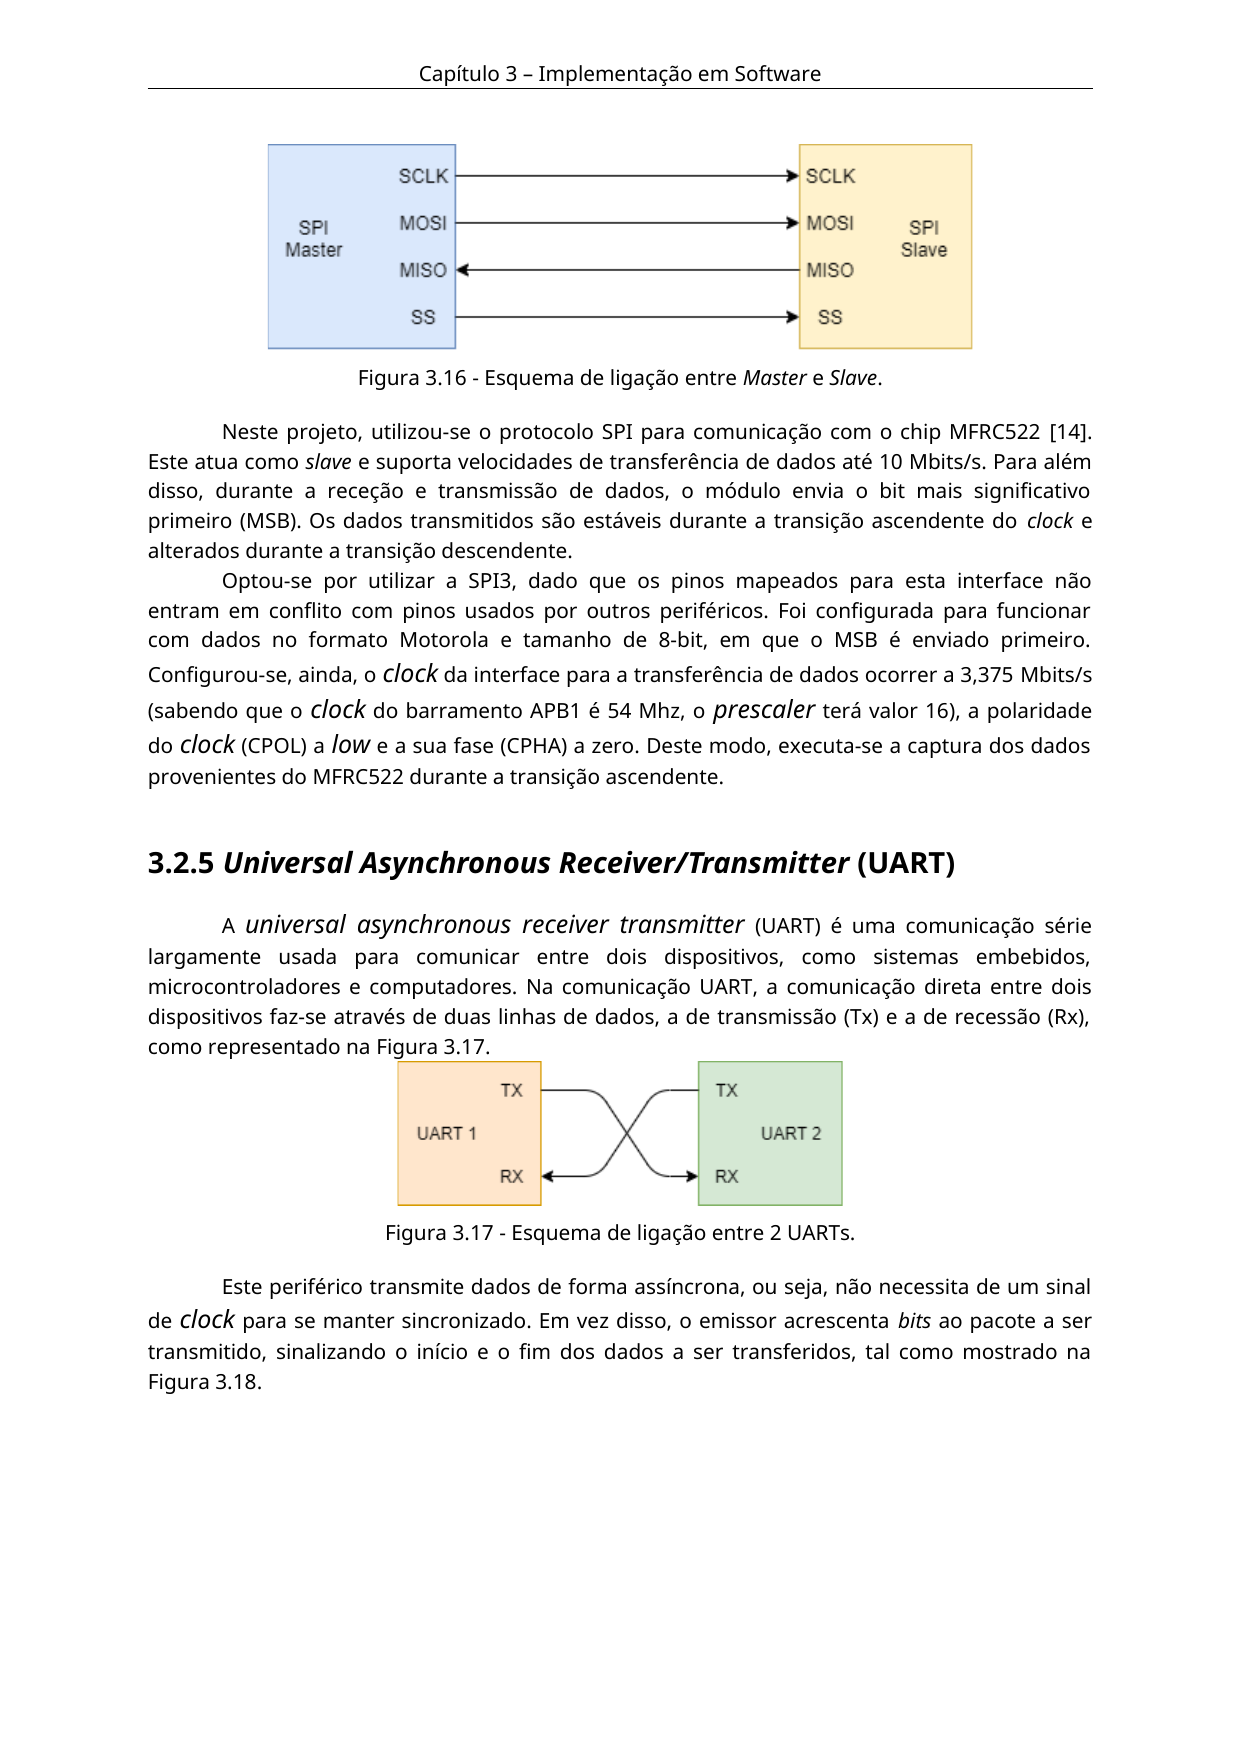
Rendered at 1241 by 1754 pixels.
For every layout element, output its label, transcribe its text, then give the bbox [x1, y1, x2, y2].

picture [267, 144, 973, 351]
text Neste projeto, utilizou-se o protocolo SPI para comunicação com o chip MFRC522 . Este atua como slave e suporta velocidades de transferência de dados até 10 Mbits/s. Para além disso, durante a receção e transmissão de dados, o módulo envia o bit mais significativo primeiro (MSB). Os dados transmitidos são estáveis durante a transição ascendente do clock e alterados durante a transição descendente. [148, 417, 1092, 564]
subtitle Universal Asynchronous Receiver/Transmitter (UART) [148, 842, 1092, 882]
text Optou-se por utilizar a SPI3, dado que os pinos mapeados para esta interface não entram em conflito com pinos usados por outros periféricos. Foi configurada para funcionar com dados no formato Motorola e tamanho de 8-bit, em que o MSB é enviado primeiro. Configurou-se, ainda, o clock da interface para a transferência de dados ocorrer a 3,375 Mbits/s (sabendo que o clock do barramento APB1 é 54 Mhz, o prescaler terá valor 16), a polaridade do clock (CPOL) a low e a sua fase (CPHA) a zero. Deste modo, executa-se a captura dos dados provenientes do MFRC522 durante a transição ascendente. [148, 566, 1092, 791]
picture [397, 1061, 843, 1206]
